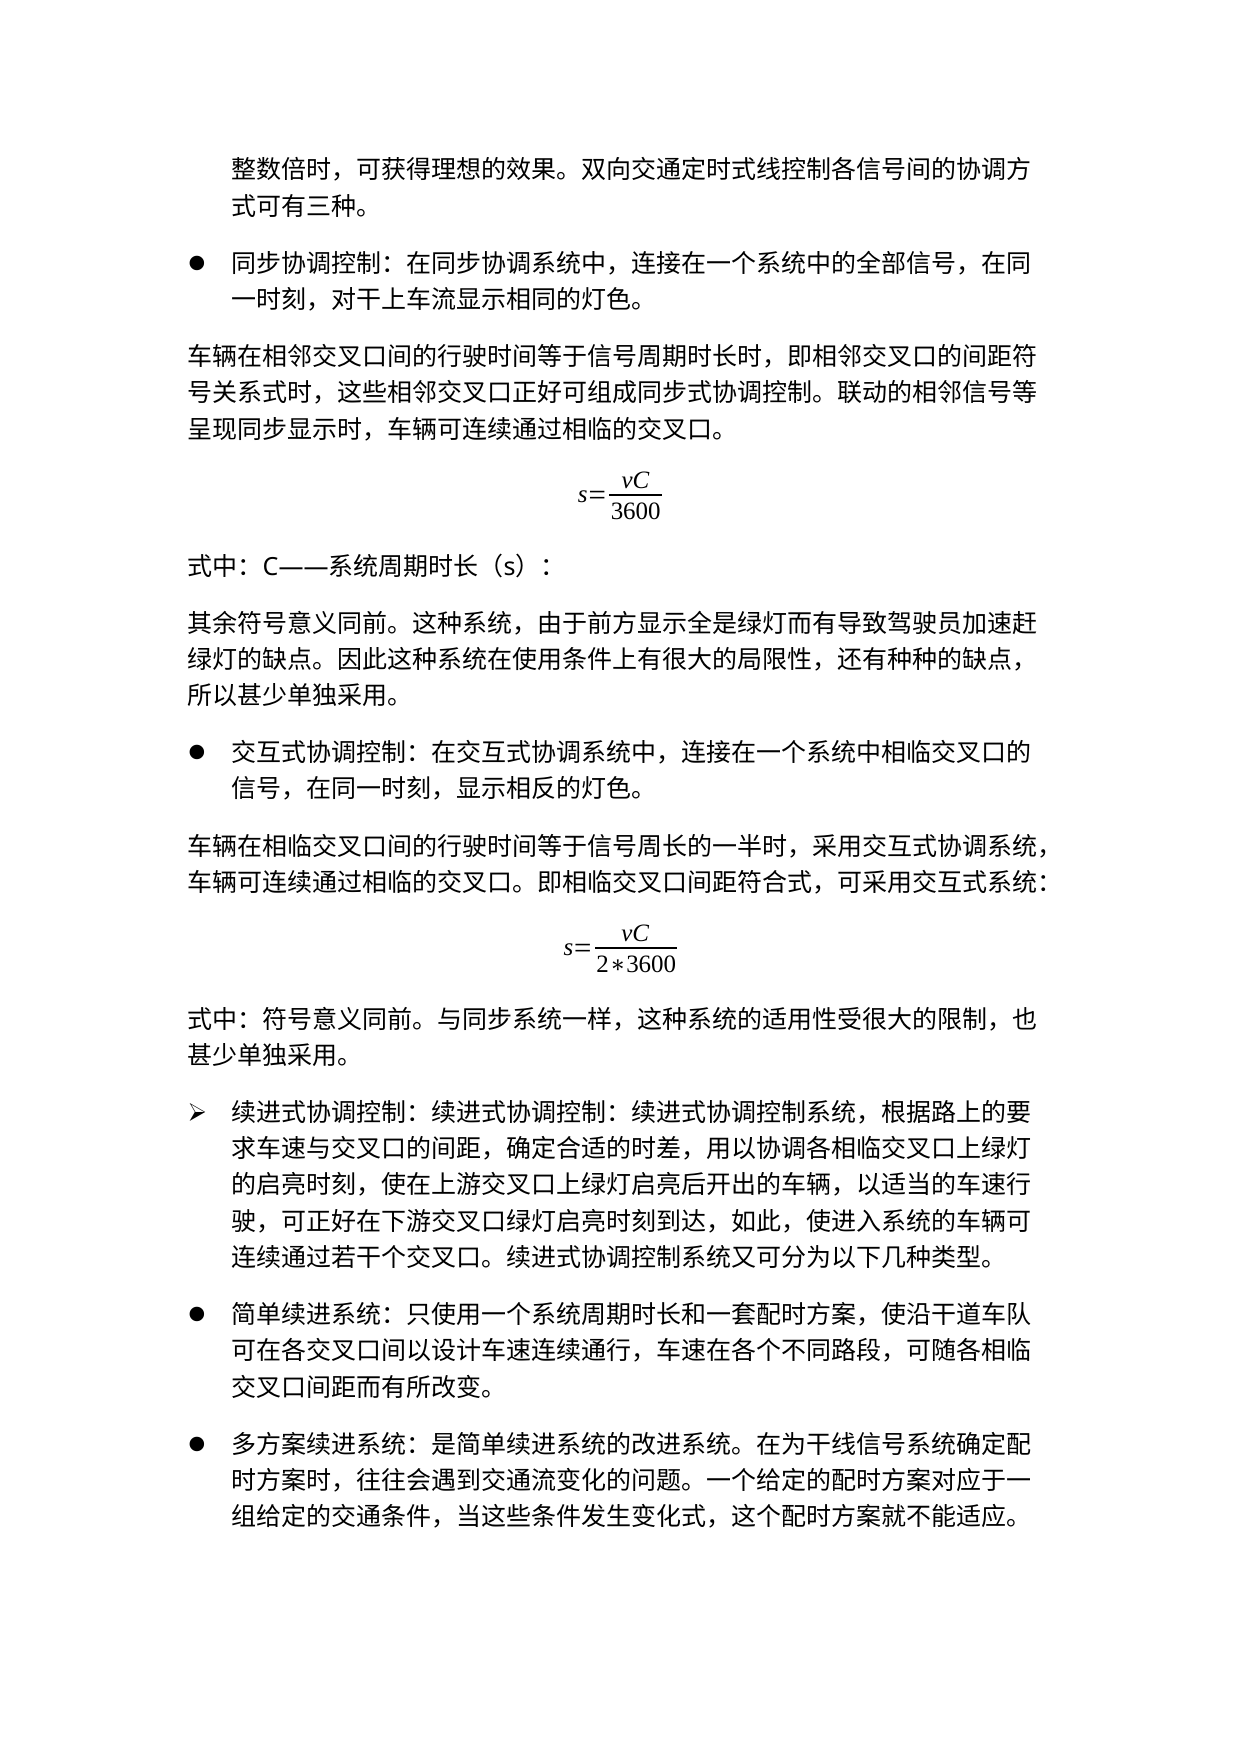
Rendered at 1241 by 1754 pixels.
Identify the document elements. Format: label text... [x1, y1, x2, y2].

list 同步协调控制：在同步协调系统中，连接在一个系统中的全部信号，在同一时刻，对干上车流显示相同的灯色。 [187, 243, 1053, 316]
text 车辆在相临交叉口间的行驶时间等于信号周长的一半时，采用交互式协调系统，车辆可连续通过相临的交叉口。即相临交叉口间距符合式，可采用交互式系统： [187, 826, 1053, 898]
list 简单续进系统：只使用一个系统周期时长和一套配时方案，使沿干道车队可在各交叉口间以设计车速连续通行，车速在各个不同路段，可随各相临交叉口间距而有所改变。 [187, 1294, 1053, 1403]
list 续进式协调控制：续进式协调控制：续进式协调控制系统，根据路上的要求车速与交叉口的间距，确定合适的时差，用以协调各相临交叉口上绿灯的启亮时刻，使在上游交叉口上绿灯启亮后开出的车辆，以适当的车速行驶，可正好在下游交叉口绿灯启亮时刻到达，如此，使进入系统的车辆可连续通过若干个交叉口。续进式协调控制系统又可分为以下几种类型。 [187, 1092, 1053, 1274]
text 式中：C——系统周期时长（s）： [187, 546, 1053, 582]
text 式中：符号意义同前。与同步系统一样，这种系统的适用性受很大的限制，也甚少单独采用。 [187, 999, 1053, 1072]
list 交互式协调控制：在交互式协调系统中，连接在一个系统中相临交叉口的信号，在同一时刻，显示相反的灯色。 [187, 733, 1053, 805]
text 其余符号意义同前。这种系统，由于前方显示全是绿灯而有导致驾驶员加速赶绿灯的缺点。因此这种系统在使用条件上有很大的局限性，还有种种的缺点，所以甚少单独采用。 [187, 603, 1053, 712]
text 车辆在相邻交叉口间的行驶时间等于信号周期时长时，即相邻交叉口的间距符号关系式时，这些相邻交叉口正好可组成同步式协调控制。联动的相邻信号等呈现同步显示时，车辆可连续通过相临的交叉口。 [187, 337, 1053, 445]
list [187, 150, 1053, 222]
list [187, 1424, 1053, 1533]
